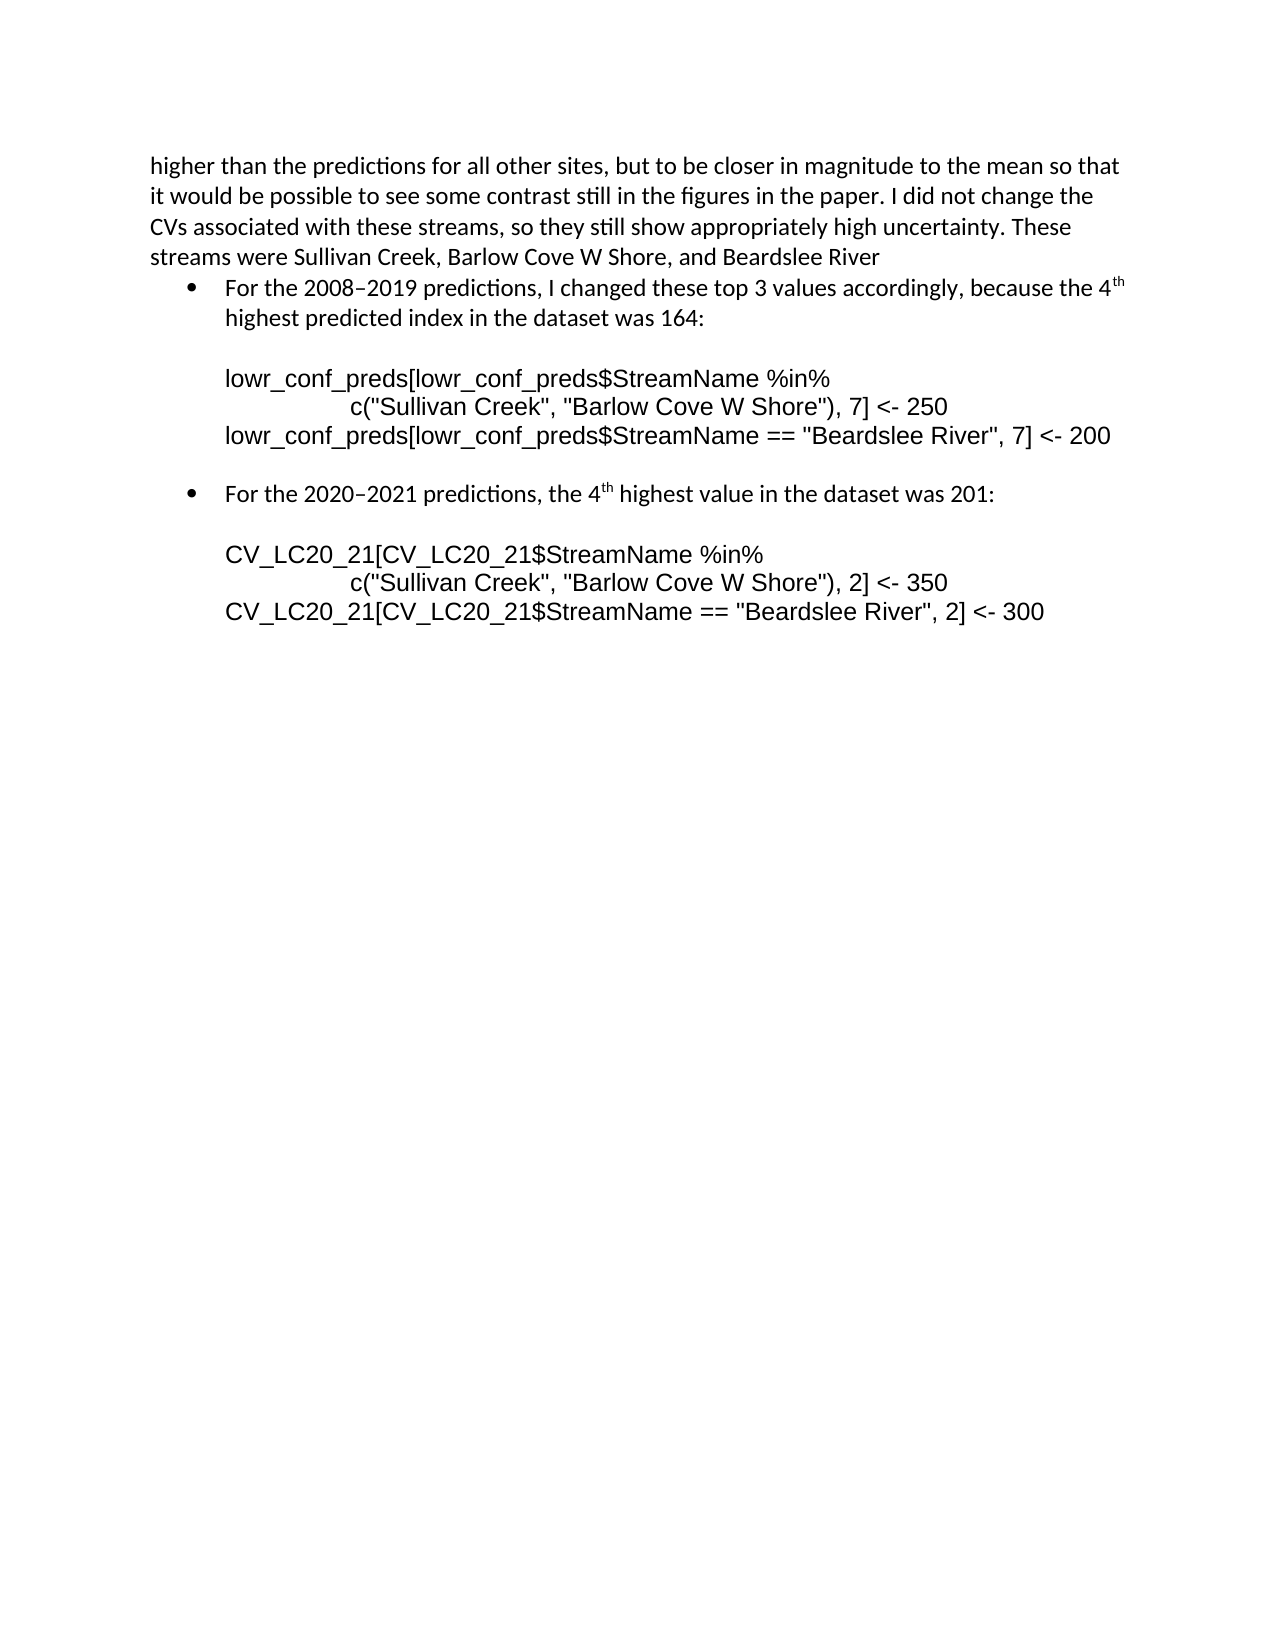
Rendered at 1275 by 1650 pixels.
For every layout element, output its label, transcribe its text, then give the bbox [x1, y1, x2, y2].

list CV_LC20_21[CV_LC20_21$StreamName %in% [225, 540, 1125, 568]
list lowr_conf_preds[lowr_conf_preds$StreamName == "Beardslee River", 7] <- 200 [225, 421, 1125, 450]
list CV_LC20_21[CV_LC20_21$StreamName == "Beardslee River", 2] <- 300 [225, 597, 1125, 626]
list For the 2008–2019 predictions, I changed these top 3 values accordingly, because the 4th highest predicted index in the dataset was 164: [187, 272, 1125, 333]
list c("Sullivan Creek", "Barlow Cove W Shore"), 2] <- 350 [225, 568, 1125, 597]
list lowr_conf_preds[lowr_conf_preds$StreamName %in% [225, 364, 1125, 392]
list c("Sullivan Creek", "Barlow Cove W Shore"), 7] <- 250 [225, 392, 1125, 421]
list For the 2020–2021 predictions, the 4th highest value in the dataset was 201: [187, 479, 1125, 509]
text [150, 150, 1125, 272]
